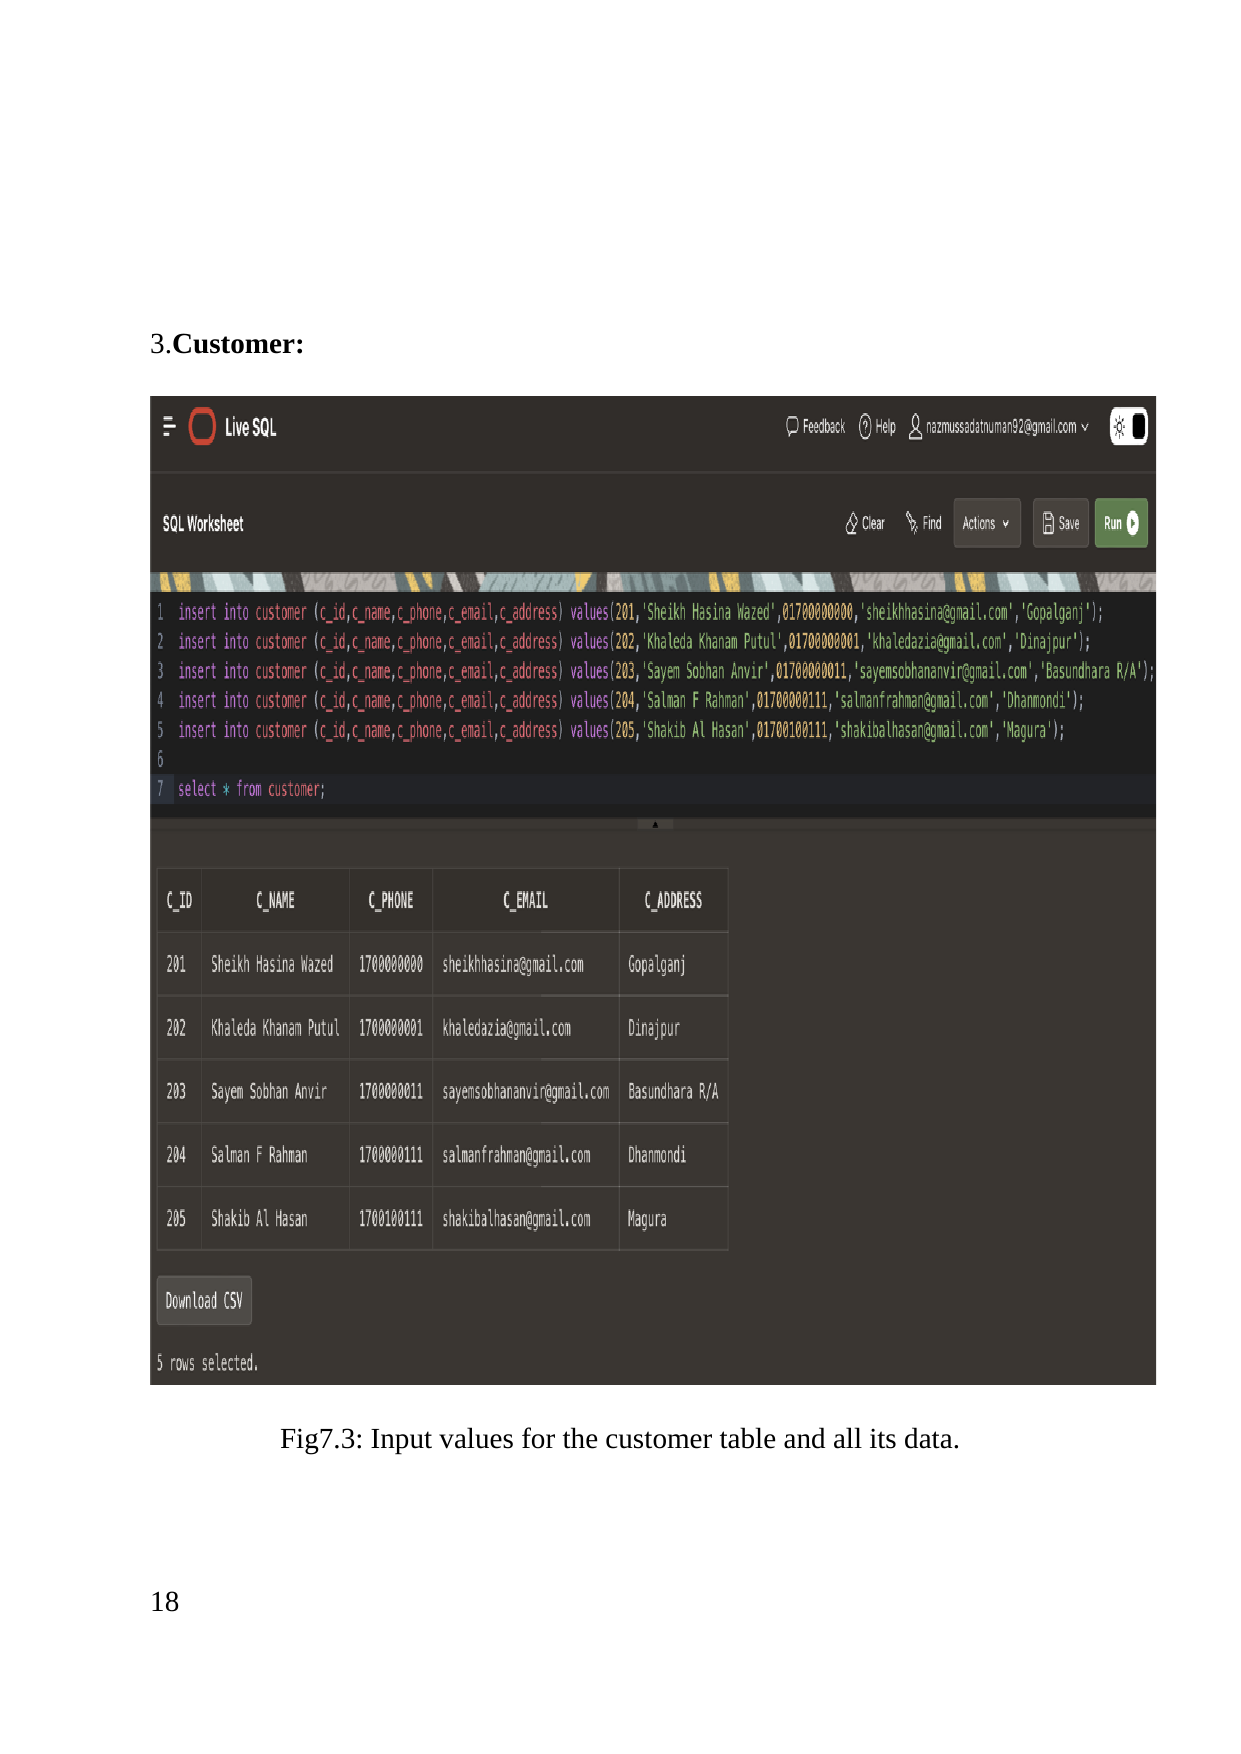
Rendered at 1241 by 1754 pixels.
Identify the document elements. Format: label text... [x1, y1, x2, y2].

picture [150, 396, 1157, 1385]
list Fig7.3: Input values for the customer table and all its data. [150, 1421, 1090, 1454]
list 3.Customer: [150, 326, 1090, 359]
